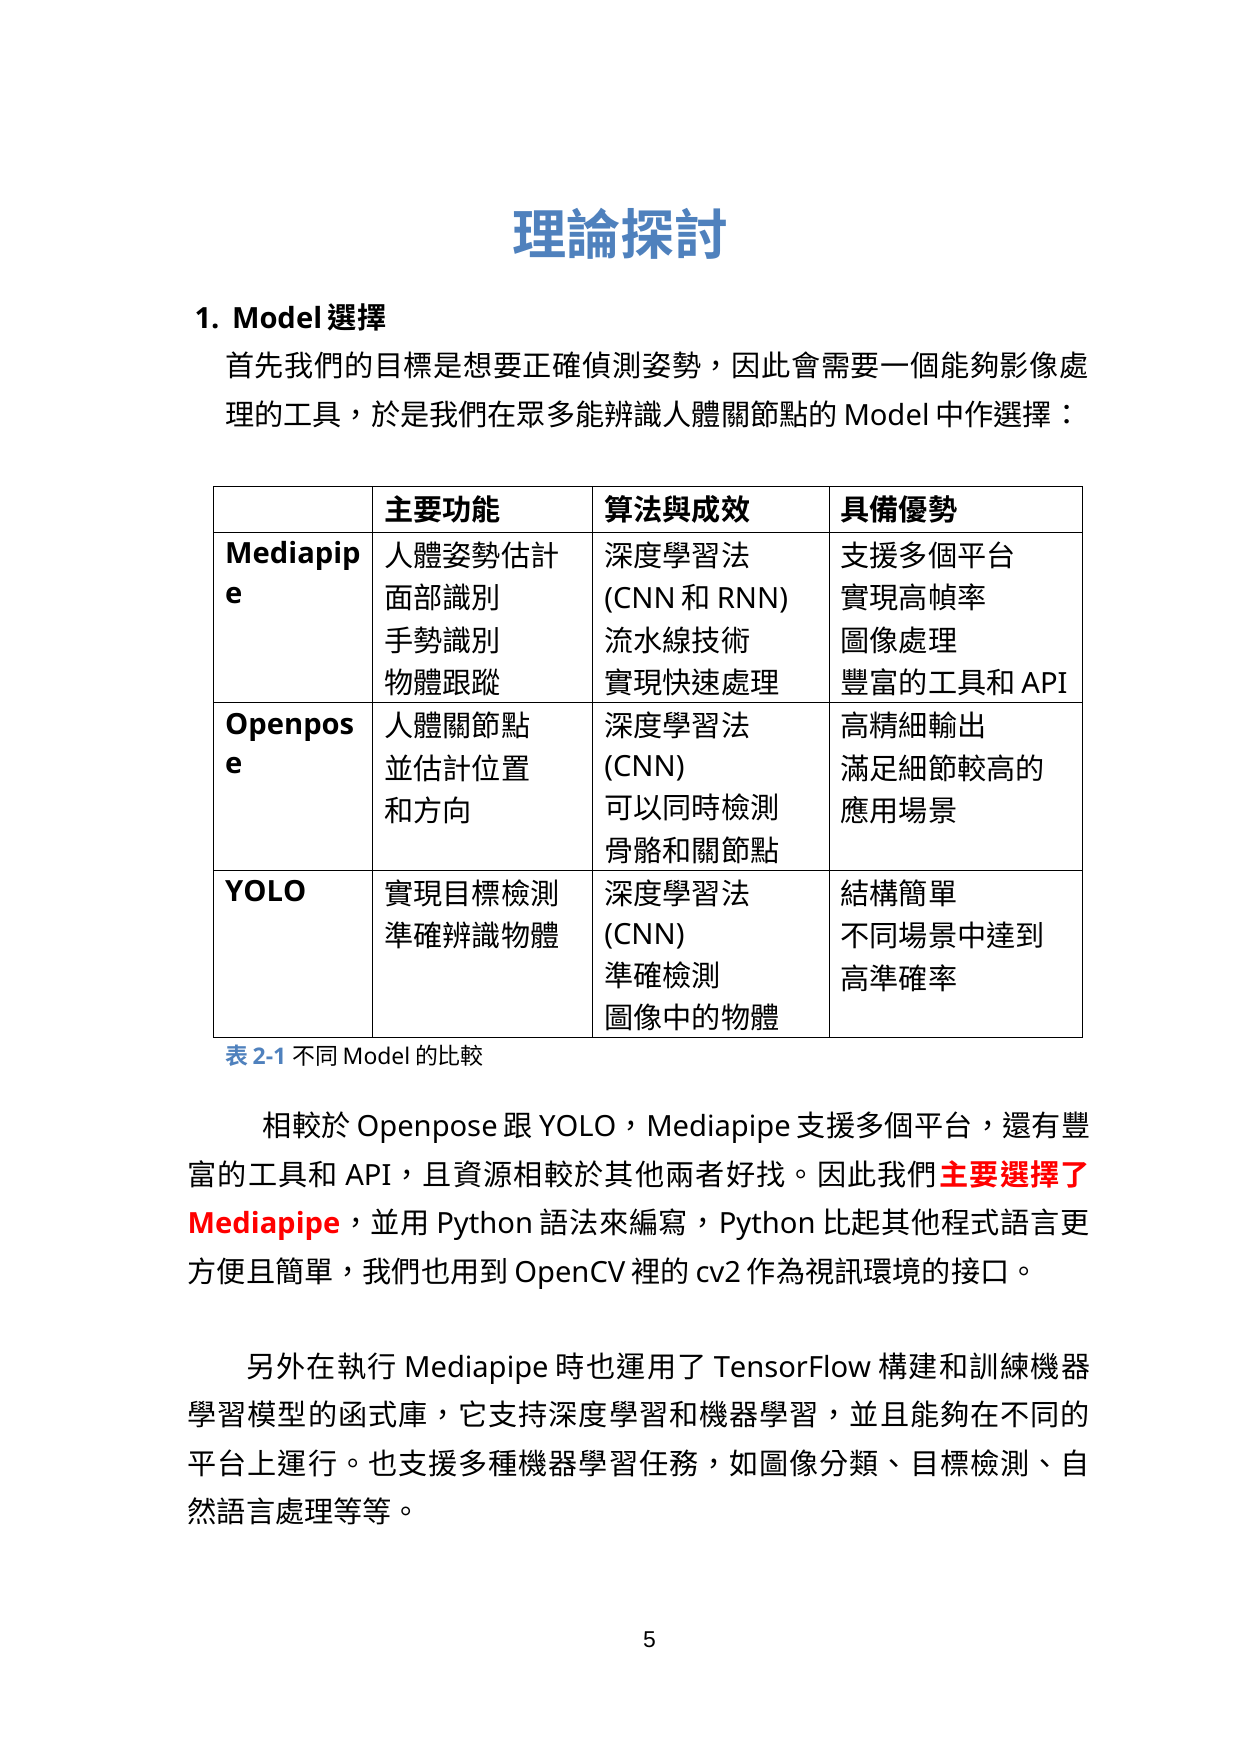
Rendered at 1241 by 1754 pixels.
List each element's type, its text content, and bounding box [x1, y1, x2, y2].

subtitle 理論探討 [150, 192, 1090, 270]
table_cell 結構簡單 不同場景中達到高準確率 [830, 871, 1082, 1037]
table_header 具備優勢 [830, 487, 1082, 532]
table_header 主要功能 [373, 487, 592, 532]
text 表2-1 不同Model的比較 [150, 1038, 1090, 1072]
table_cell 深度學習法 (CNN) 可以同時檢測 骨骼和關節點 [593, 703, 829, 869]
table_cell Mediapipe [214, 533, 372, 702]
table_cell 深度學習法 (CNN) 準確檢測 圖像中的物體 [593, 871, 829, 1037]
table_cell YOLO [214, 871, 372, 1037]
text 相較於Openpose跟YOLO，Mediapipe支援多個平台，還有豐富的工具和API，且資源相較於其他兩者好找。因此我們主要選擇了Mediapipe，並用Python語法來編寫，Python比起其他程式語言更方便且簡單，我們也用到OpenCV裡的cv2作為視訊環境的接口。 [187, 1103, 1090, 1291]
table_cell 實現目標檢測 準確辨識物體 [373, 871, 592, 1037]
list 首先我們的目標是想要正確偵測姿勢，因此會需要一個能夠影像處理的工具，於是我們在眾多能辨識人體關節點的Model中作選擇： [225, 343, 1090, 434]
table_cell 支援多個平台 實現高幀率 圖像處理 豐富的工具和API [830, 533, 1082, 702]
table_cell Openpose [214, 703, 372, 869]
table_header [214, 487, 372, 532]
table_cell 深度學習法 (CNN和RNN) 流水線技術 實現快速處理 [593, 533, 829, 702]
list Model選擇 [194, 294, 1090, 337]
table_cell 人體姿勢估計 面部識別 手勢識別 物體跟蹤 [373, 533, 592, 702]
table_header 算法與成效 [593, 487, 829, 532]
table_cell 高精細輸出 滿足細節較高的應用場景 [830, 703, 1082, 869]
text 另外在執行Mediapipe時也運用了TensorFlow構建和訓練機器學習模型的函式庫，它支持深度學習和機器學習，並且能夠在不同的平台上運行。也支援多種機器學習任務，如圖像分類、目標檢測、自然語言處理等等。 [187, 1343, 1090, 1531]
table_cell 人體關節點 並估計位置 和方向 [373, 703, 592, 869]
